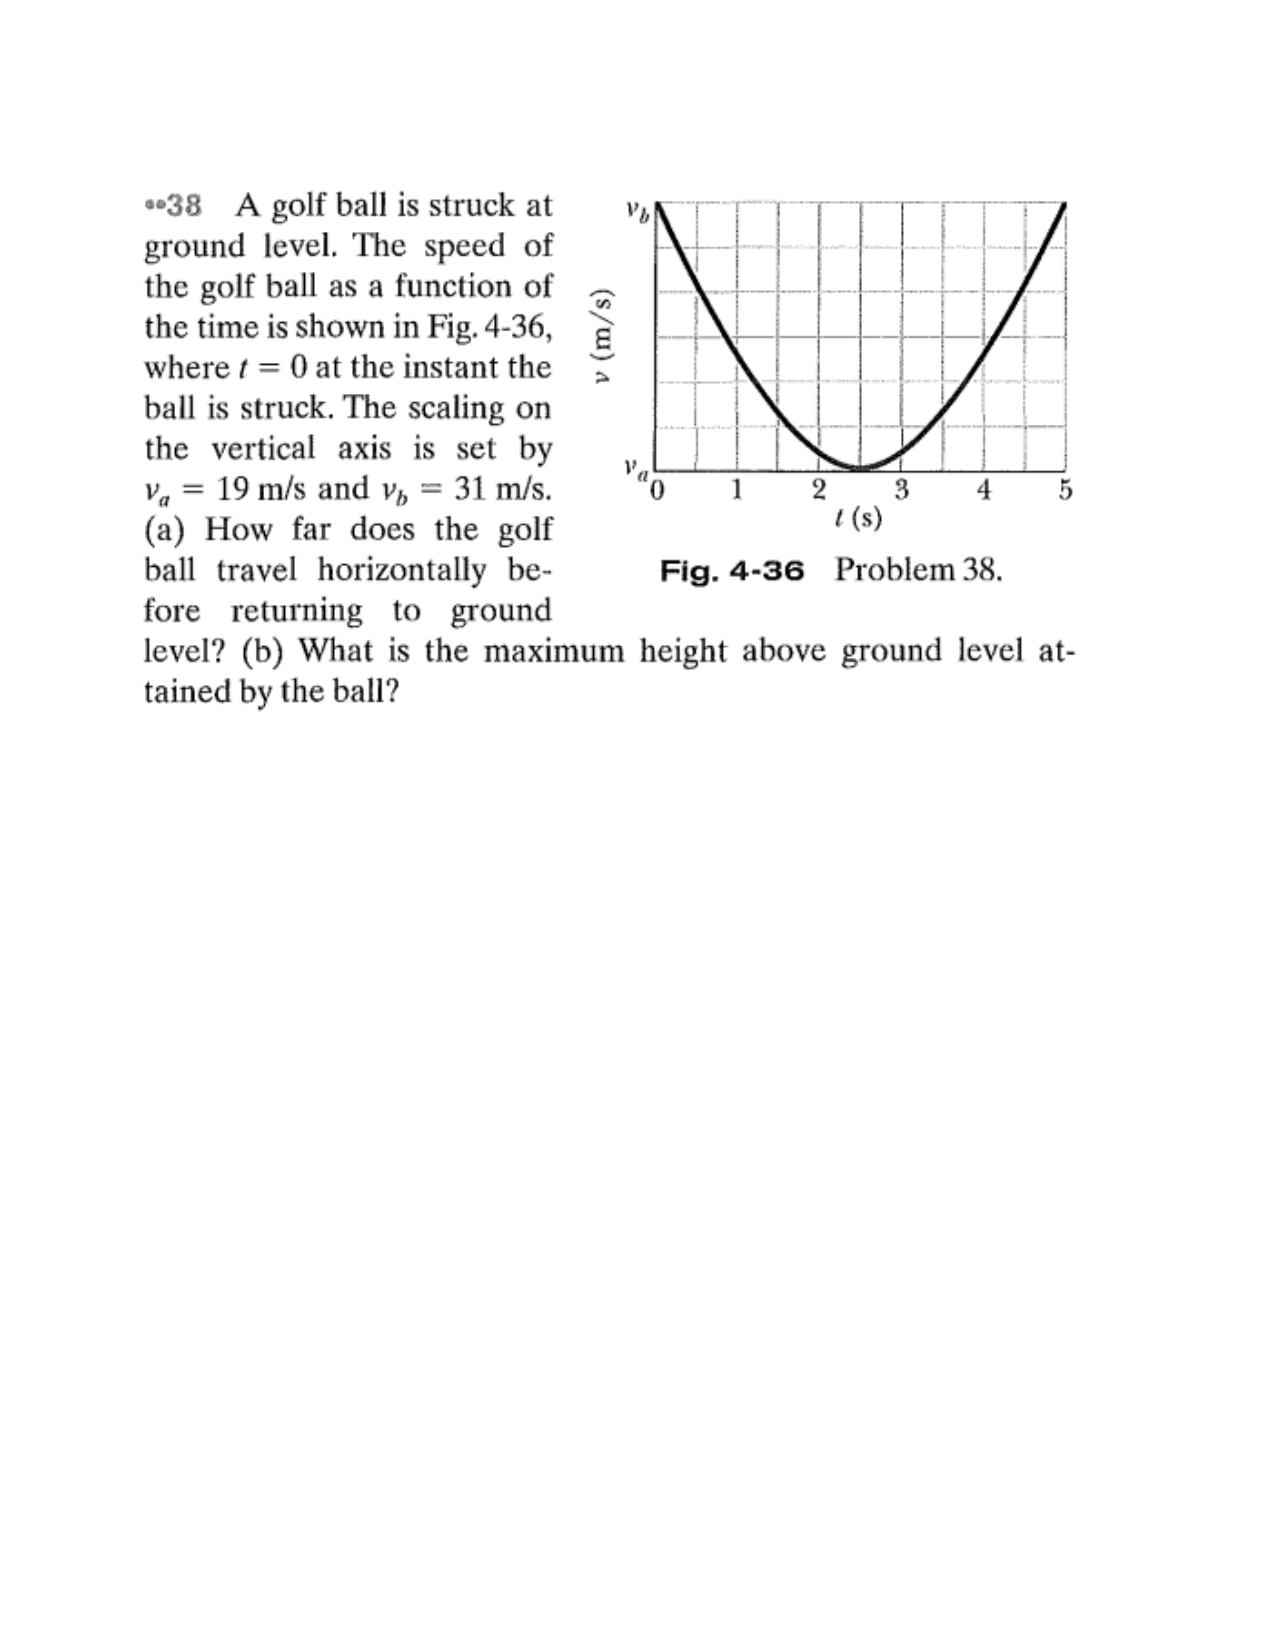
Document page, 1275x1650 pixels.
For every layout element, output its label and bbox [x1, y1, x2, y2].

picture [135, 180, 1109, 717]
